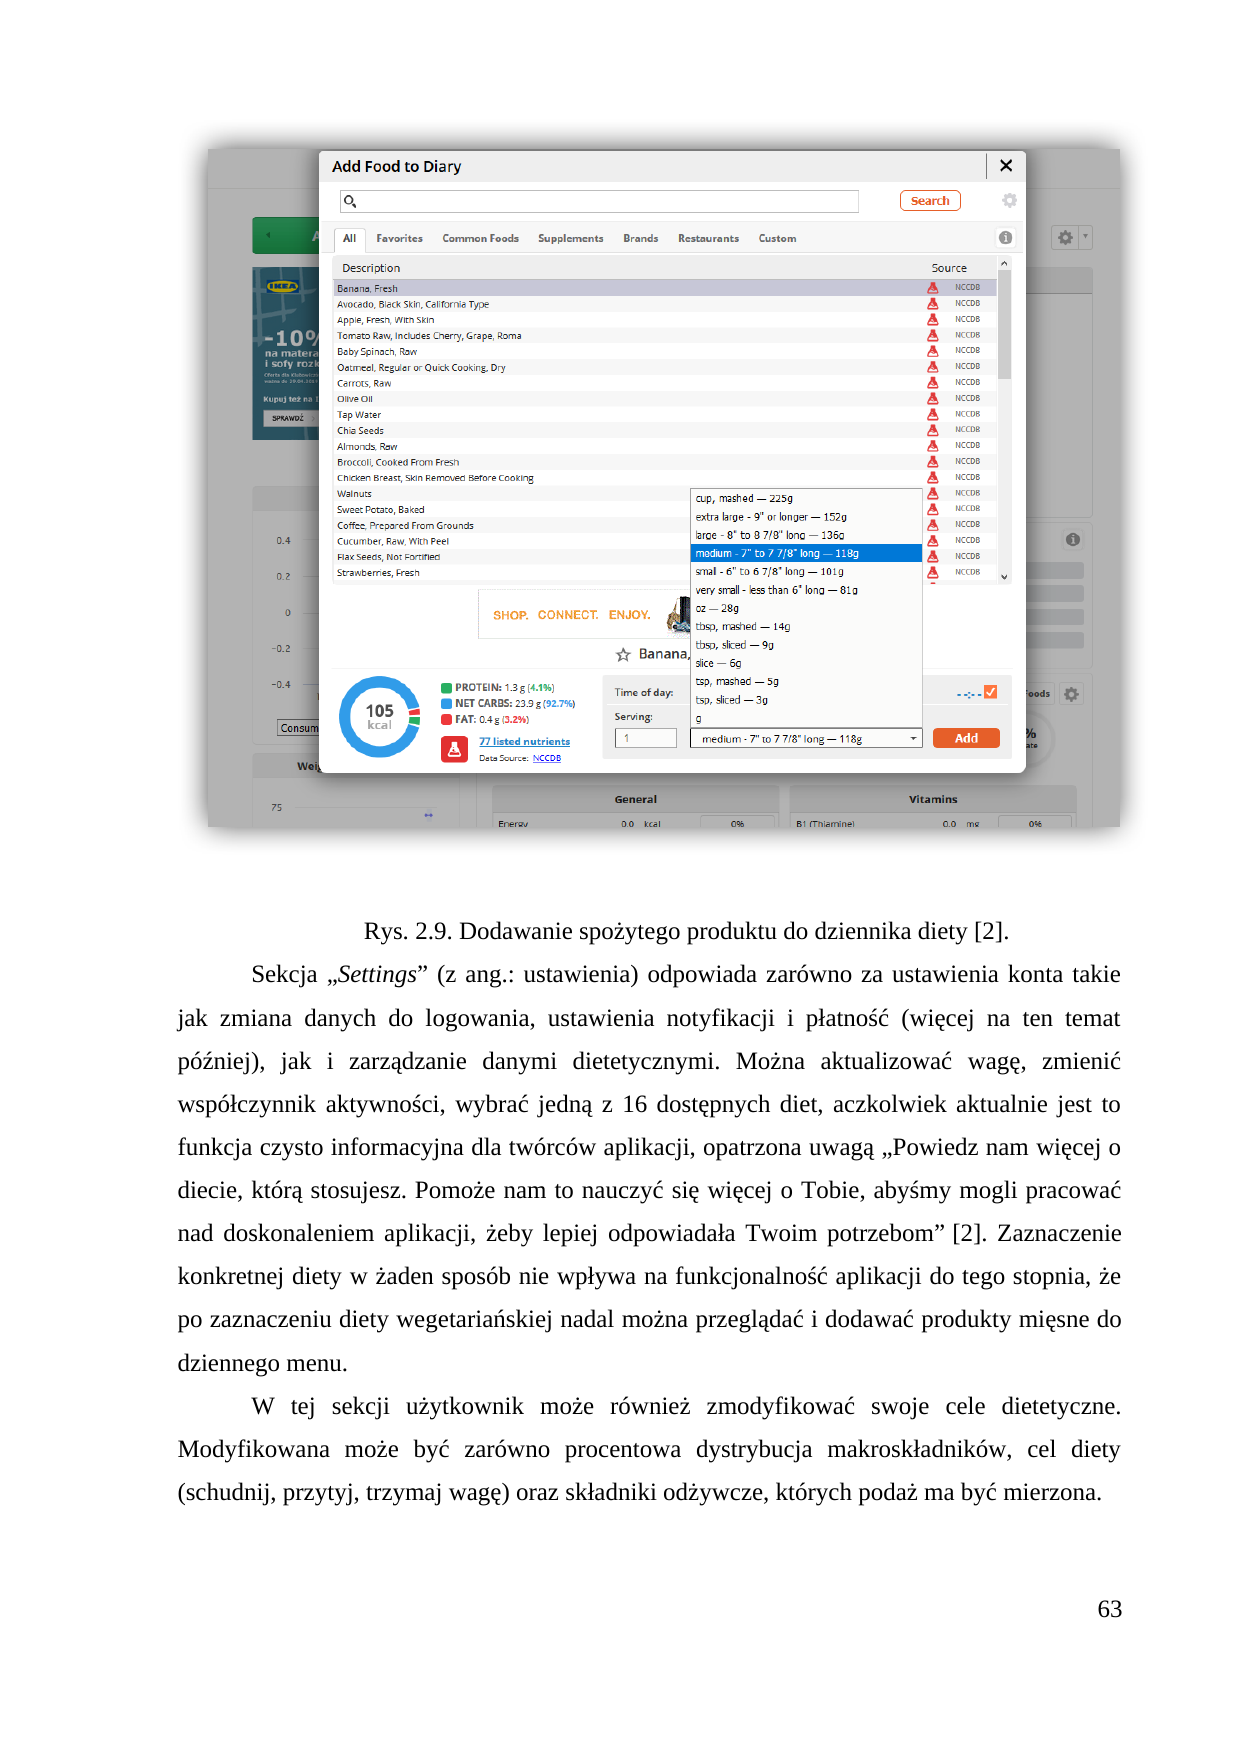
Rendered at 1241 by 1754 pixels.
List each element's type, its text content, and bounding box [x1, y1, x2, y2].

text Rys. 2.9. Dodawanie spożytego produktu do dziennika diety [2]. [177, 916, 1122, 945]
picture [208, 149, 1120, 827]
text W tej sekcji użytkownik może również zmodyfikować swoje cele dietetyczne. Modyfikowana może być zarówno procentowa dystrybucja makroskładników, cel diety (schudnij, przytyj, trzymaj wagę) oraz składniki odżywcze, których podaż ma być mierzona. [177, 1391, 1122, 1506]
text Sekcja „Settings” (z ang.: ustawienia) odpowiada zarówno za ustawienia konta takie jak zmiana danych do logowania, ustawienia notyfikacji i płatność (więcej na ten temat później), jak i zarządzanie danymi dietetycznymi. Można aktualizować wagę, zmienić współczynnik aktywności, wybrać jedną z 16 dostępnych diet, aczkolwiek aktualnie jest to funkcja czysto informacyjna dla twórców aplikacji, opatrzona uwagą „Powiedz nam więcej o diecie, którą stosujesz. Pomoże nam to nauczyć się więcej o Tobie, abyśmy mogli pracować nad doskonaleniem aplikacji, żeby lepiej odpowiadała Twoim potrzebom” [2]. Zaznaczenie konkretnej diety w żaden sposób nie wpływa na funkcjonalność aplikacji do tego stopnia, że po zaznaczeniu diety wegetariańskiej nadal można przeglądać i dodawać produkty mięsne do dziennego menu. [177, 959, 1122, 1376]
